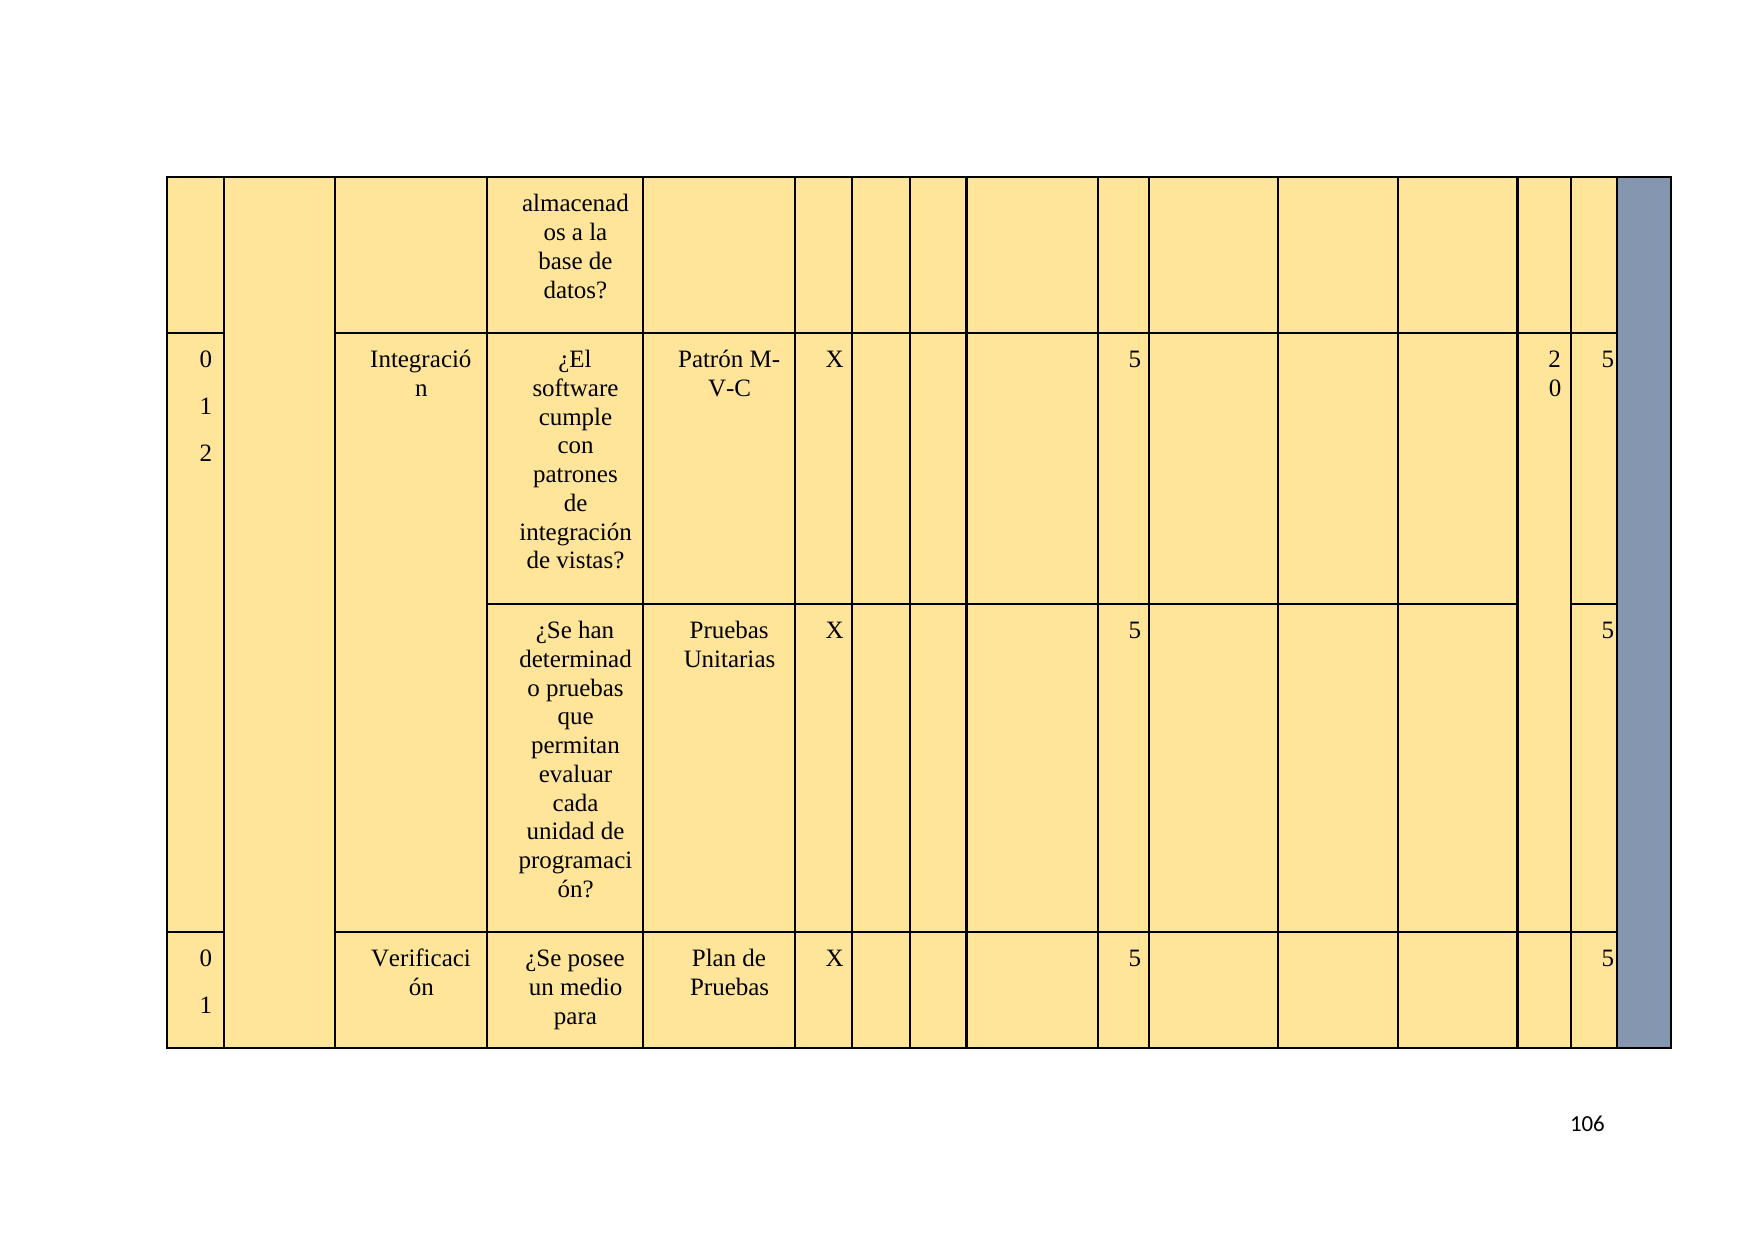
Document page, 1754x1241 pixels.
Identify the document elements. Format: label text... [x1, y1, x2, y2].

table_cell ¿Se han determinado pruebas que permitan evaluar cada unidad de programación? [488, 605, 642, 931]
table_cell Plan de Pruebas [644, 933, 794, 1047]
table_cell [1150, 334, 1277, 603]
table_cell 5 [1099, 178, 1148, 332]
table_cell [1519, 933, 1570, 1047]
table_cell [853, 334, 909, 603]
table_cell [1399, 933, 1516, 1047]
table_cell 5 [1099, 605, 1148, 931]
table_cell [1399, 605, 1516, 931]
table_cell [1150, 605, 1277, 931]
table_cell 0 1 3 [168, 933, 223, 1047]
table_cell X [796, 178, 851, 332]
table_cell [488, 933, 642, 1047]
table_cell [1279, 178, 1397, 332]
table_cell [911, 933, 965, 1047]
table_cell [1399, 178, 1516, 332]
table_cell Integración [336, 334, 486, 931]
table_cell Verificación [336, 933, 486, 1047]
table_cell 5 [1572, 178, 1616, 332]
table_cell X [796, 933, 851, 1047]
table_cell X [796, 334, 851, 603]
table_cell [1279, 605, 1397, 931]
table_cell 5 [1572, 933, 1616, 1047]
table_cell [1150, 933, 1277, 1047]
table_cell [1399, 334, 1516, 603]
table_cell 5 [1572, 334, 1616, 603]
table_cell [911, 605, 965, 931]
table_cell 20 [1519, 334, 1570, 931]
table_cell 5 [1572, 605, 1616, 931]
table_cell X [796, 605, 851, 931]
table_cell [1279, 933, 1397, 1047]
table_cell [488, 178, 642, 332]
table_cell 5 [1099, 334, 1148, 603]
table_cell ¿El software cumple con patrones de integración de vistas? [488, 334, 642, 603]
table_cell [853, 605, 909, 931]
table_cell 5 [1099, 933, 1148, 1047]
table_cell [911, 334, 965, 603]
table_cell [968, 605, 1097, 931]
table_cell 0 1 2 [168, 334, 223, 931]
table_cell Pruebas Unitarias [644, 605, 794, 931]
table_cell [853, 933, 909, 1047]
table_cell [911, 178, 965, 332]
table_cell [968, 178, 1097, 332]
table_cell [1150, 178, 1277, 332]
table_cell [644, 178, 794, 332]
table_cell [1279, 334, 1397, 603]
table_cell Patrón M-V-C [644, 334, 794, 603]
table_cell [853, 178, 909, 332]
table_cell [968, 933, 1097, 1047]
table_cell [968, 334, 1097, 603]
